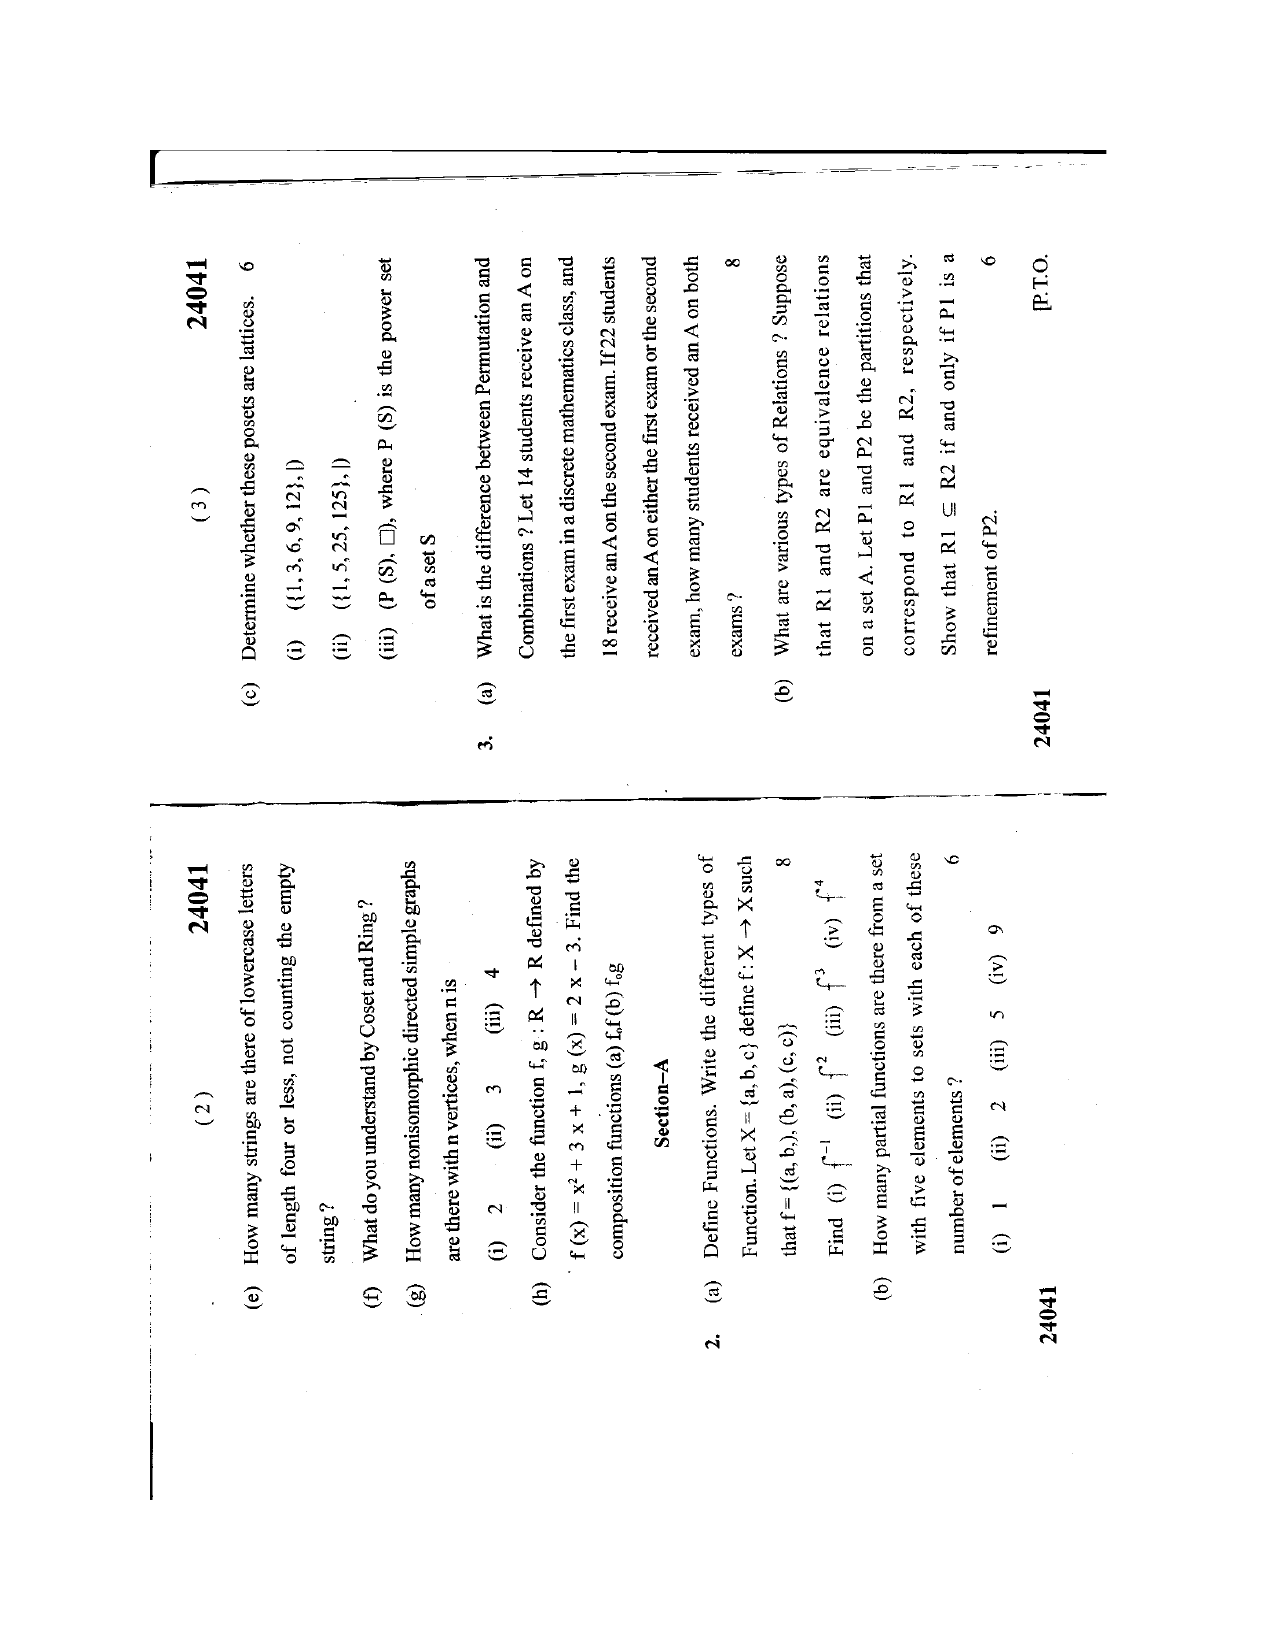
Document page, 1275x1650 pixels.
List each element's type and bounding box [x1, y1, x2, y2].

picture [150, 150, 1107, 1500]
